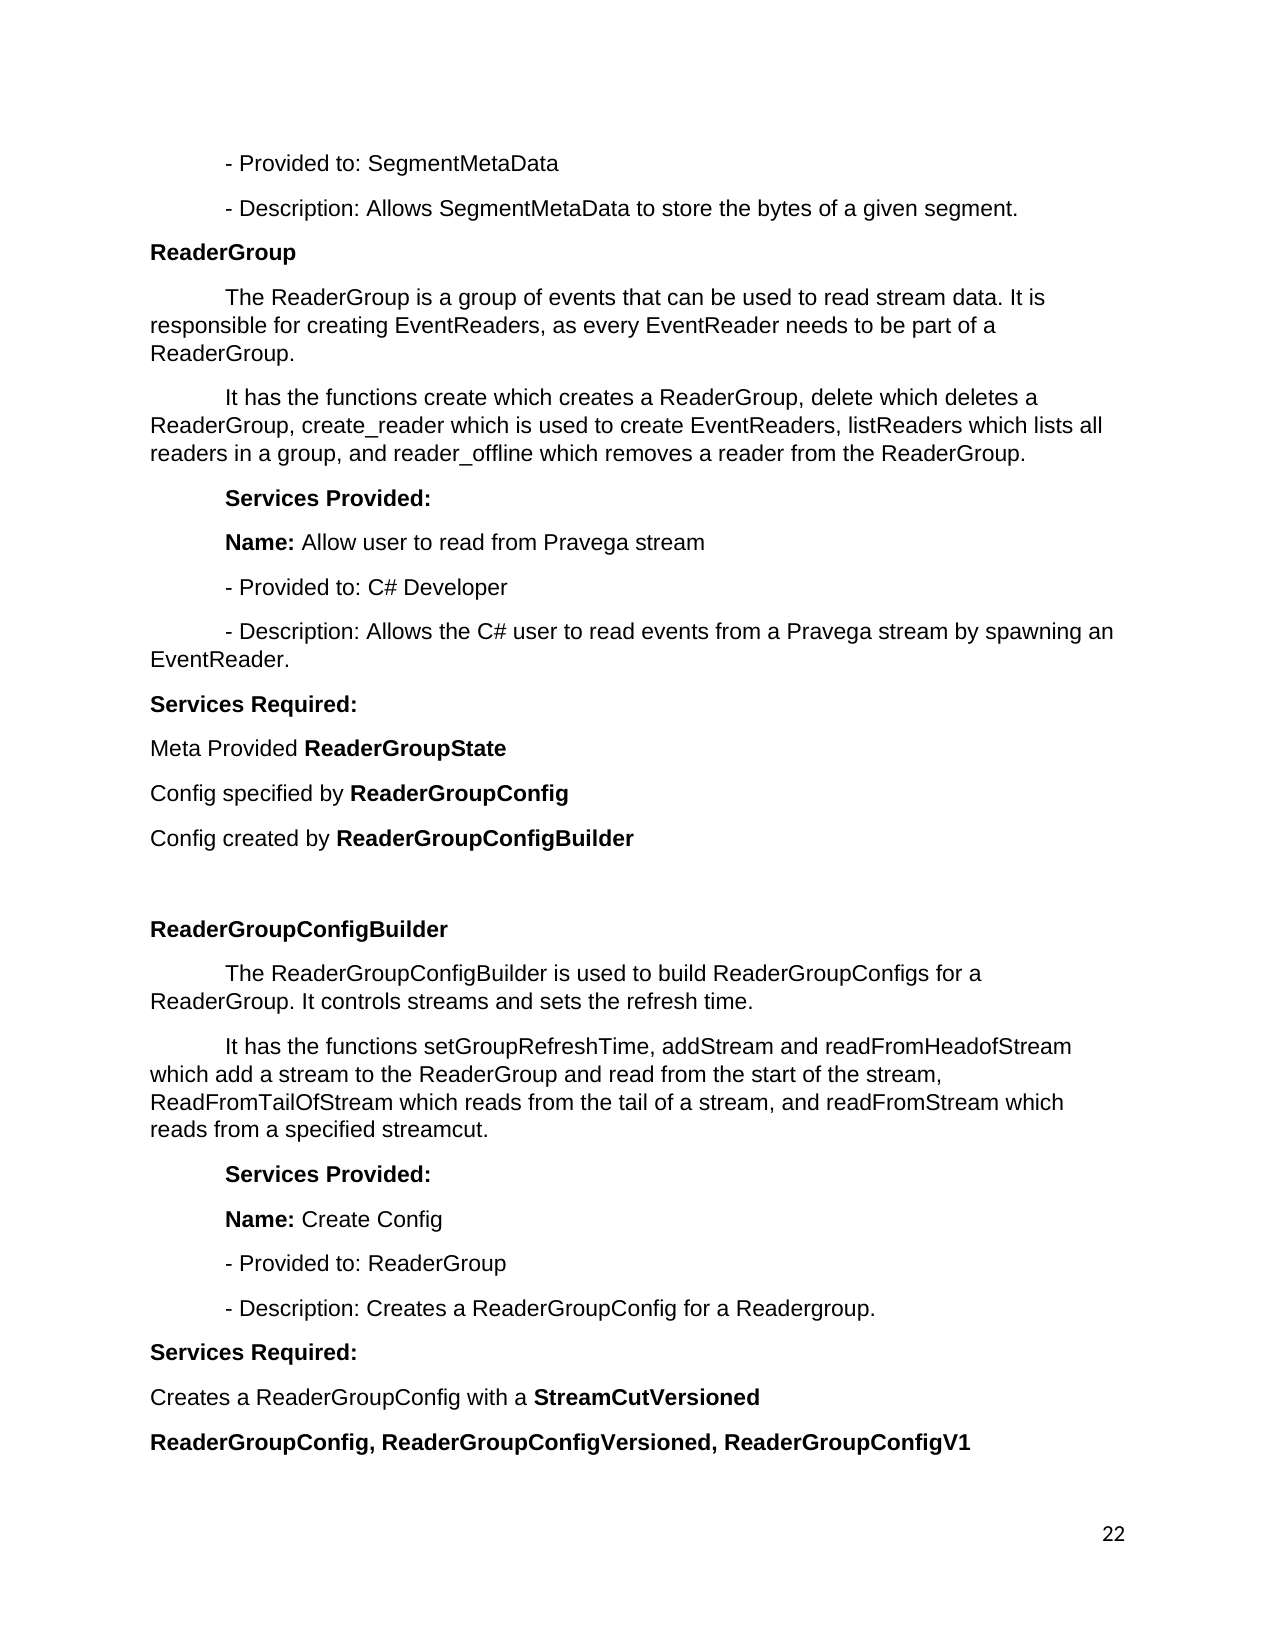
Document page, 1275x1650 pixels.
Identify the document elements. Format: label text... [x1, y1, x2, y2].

text ReaderGroupConfig, ReaderGroupConfigVersioned, ReaderGroupConfigV1 [150, 1428, 1125, 1455]
text - Provided to: ReaderGroup [150, 1250, 1125, 1276]
text Name: Create Config [150, 1206, 1125, 1232]
text Name: Allow user to read from Pravega stream [150, 529, 1125, 556]
text Services Required: [150, 691, 1125, 717]
text Meta Provided ReaderGroupState [150, 735, 1125, 762]
text ReaderGroupConfigBuilder [150, 916, 1125, 942]
text Services Required: [150, 1339, 1125, 1366]
text - Description: Allows the C# user to read events from a Pravega stream by spawning an EventReader. [150, 618, 1125, 673]
text Services Provided: [150, 484, 1125, 511]
text It has the functions create which creates a ReaderGroup, delete which deletes a ReaderGroup, create_reader which is used to create EventReaders, listReaders which lists all readers in a group, and reader_offline which removes a reader from the ReaderGroup. [150, 384, 1125, 466]
text ReaderGroup [150, 239, 1125, 266]
text The ReaderGroupConfigBuilder is used to build ReaderGroupConfigs for a ReaderGroup. It controls streams and sets the refresh time. [150, 960, 1125, 1014]
text - Description: Creates a ReaderGroupConfig for a Readergroup. [150, 1295, 1125, 1321]
text It has the functions setGroupRefreshTime, addStream and readFromHeadofStream which add a stream to the ReaderGroup and read from the start of the stream, ReadFromTailOfStream which reads from the tail of a stream, and readFromStream which reads from a specified streamcut. [150, 1033, 1125, 1143]
text Services Provided: [150, 1161, 1125, 1187]
text Config specified by ReaderGroupConfig [150, 780, 1125, 806]
text - Provided to: SegmentMetaData [150, 150, 1125, 176]
text - Provided to: C# Developer [150, 574, 1125, 600]
text Creates a ReaderGroupConfig with a StreamCutVersioned [150, 1384, 1125, 1410]
text - Description: Allows SegmentMetaData to store the bytes of a given segment. [150, 194, 1125, 221]
text The ReaderGroup is a group of events that can be used to read stream data. It is responsible for creating EventReaders, as every EventReader needs to be part of a ReaderGroup. [150, 284, 1125, 366]
text Config created by ReaderGroupConfigBuilder [150, 824, 1125, 851]
